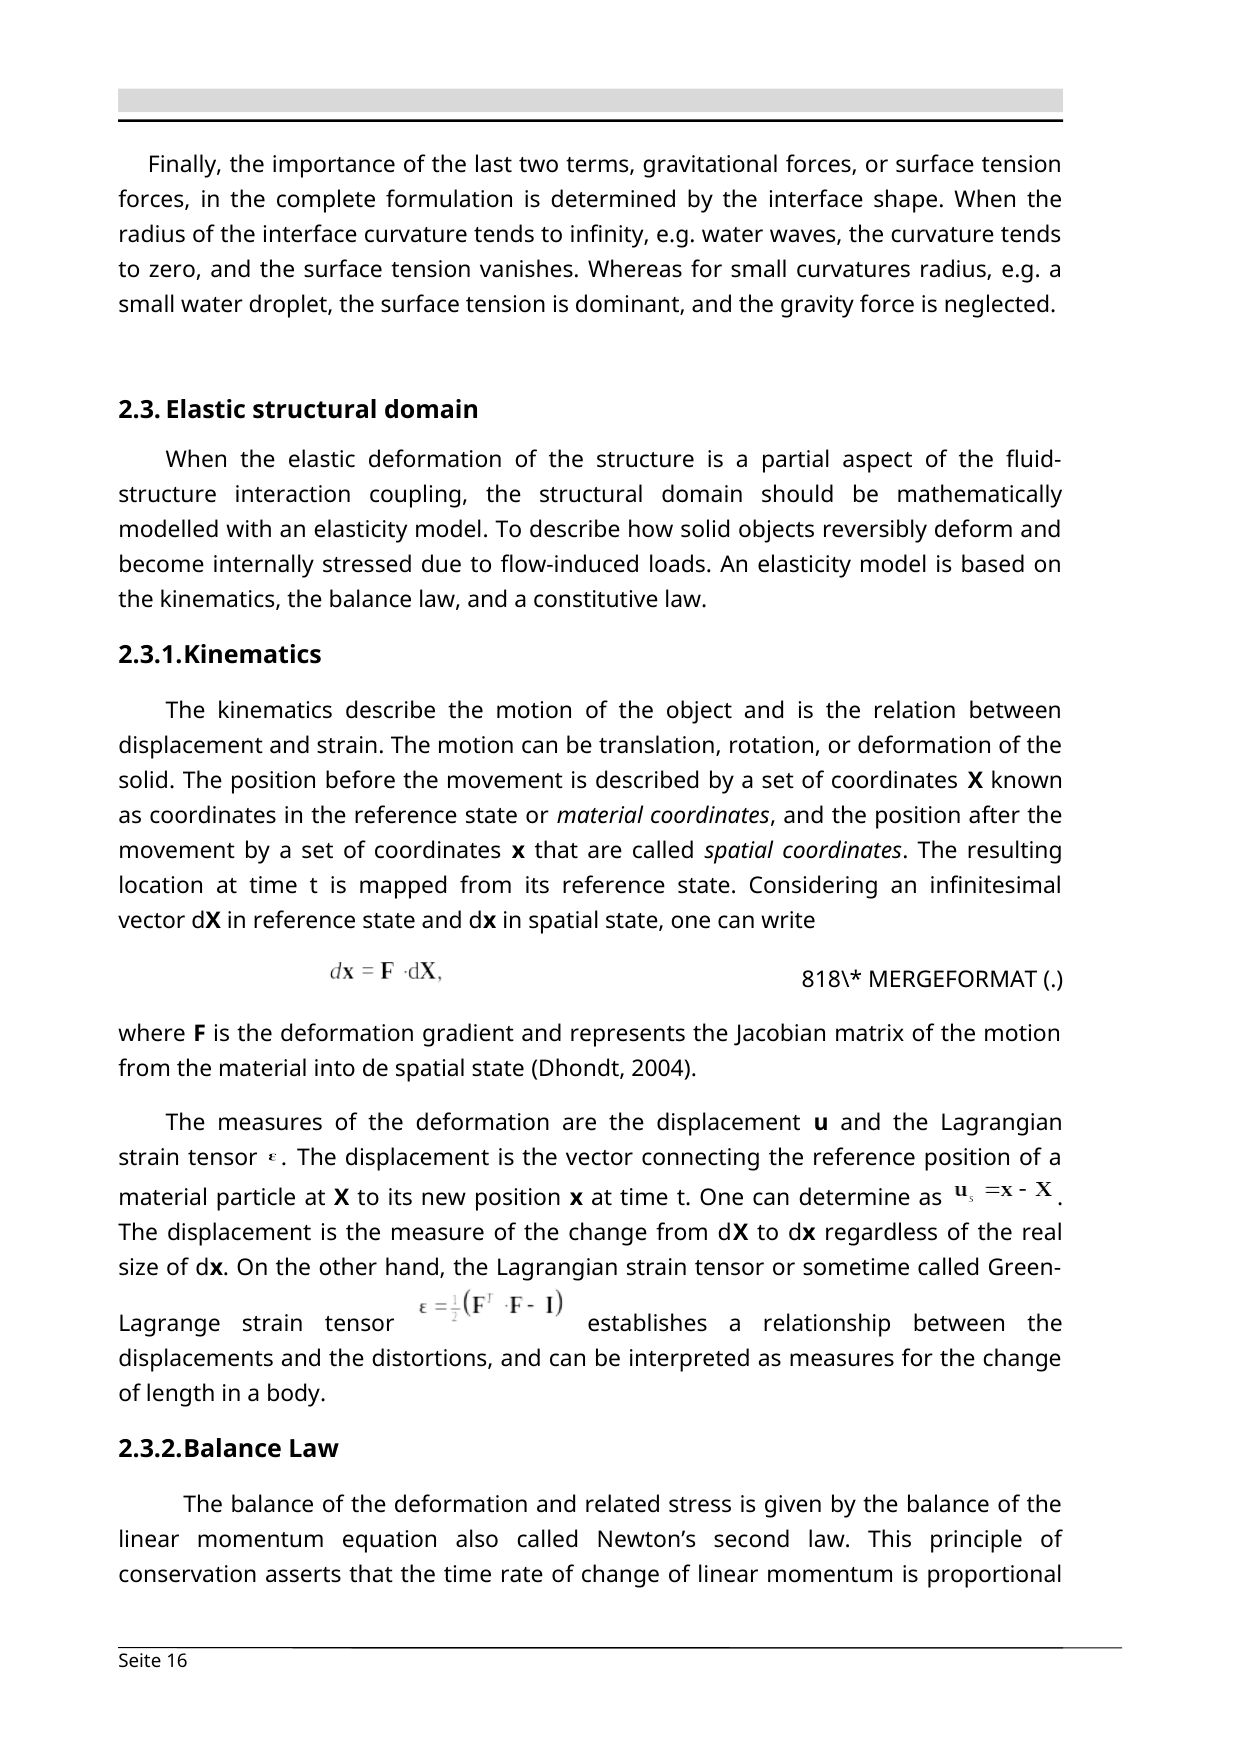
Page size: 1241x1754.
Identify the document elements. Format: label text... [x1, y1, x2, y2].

text The measures of the deformation are the displacement u and the Lagrangian strain tensor . The displacement is the vector connecting the reference position of a material particle at X to its new position x at time t. One can determine as . The displacement is the measure of the change from dX to dx regardless of the real size of dx. On the other hand, the Lagrangian strain tensor or sometime called Green-Lagrange strain tensor establishes a relationship between the displacements and the distortions, and can be interpreted as measures for the change of length in a body. [118, 1106, 1063, 1408]
text Finally, the importance of the last two terms, gravitational forces, or surface tension forces, in the complete formulation is determined by the interface shape. When the radius of the interface curvature tends to infinity, e.g. water waves, the curvature tends to zero, and the surface tension vanishes. Whereas for small curvatures radius, e.g. a small water droplet, the surface tension is dominant, and the gravity force is neglected. [118, 148, 1063, 319]
subtitle Balance Law [118, 1431, 1063, 1465]
text When the elastic deformation of the structure is a partial aspect of the fluid-structure interaction coupling, the structural domain should be mathematically modelled with an elasticity model. To describe how solid objects reversibly deform and become internally stressed due to flow-induced loads. An elasticity model is based on the kinematics, the balance law, and a constitutive law. [118, 443, 1063, 614]
text where F is the deformation gradient and represents the Jacobian matrix of the motion from the material into de spatial state (Dhondt, 2004). [118, 1017, 1063, 1083]
subtitle Elastic structural domain [118, 395, 1063, 424]
subtitle Kinematics [118, 637, 1063, 671]
text The kinematics describe the motion of the object and is the relation between displacement and strain. The motion can be translation, rotation, or deformation of the solid. The position before the movement is described by a set of coordinates X known as coordinates in the reference state or material coordinates, and the position after the movement by a set of coordinates x that are called spatial coordinates. The resulting location at time t is mapped from its reference state. Considering an infinitesimal vector dX in reference state and dx in spatial state, one can write [118, 694, 1063, 935]
